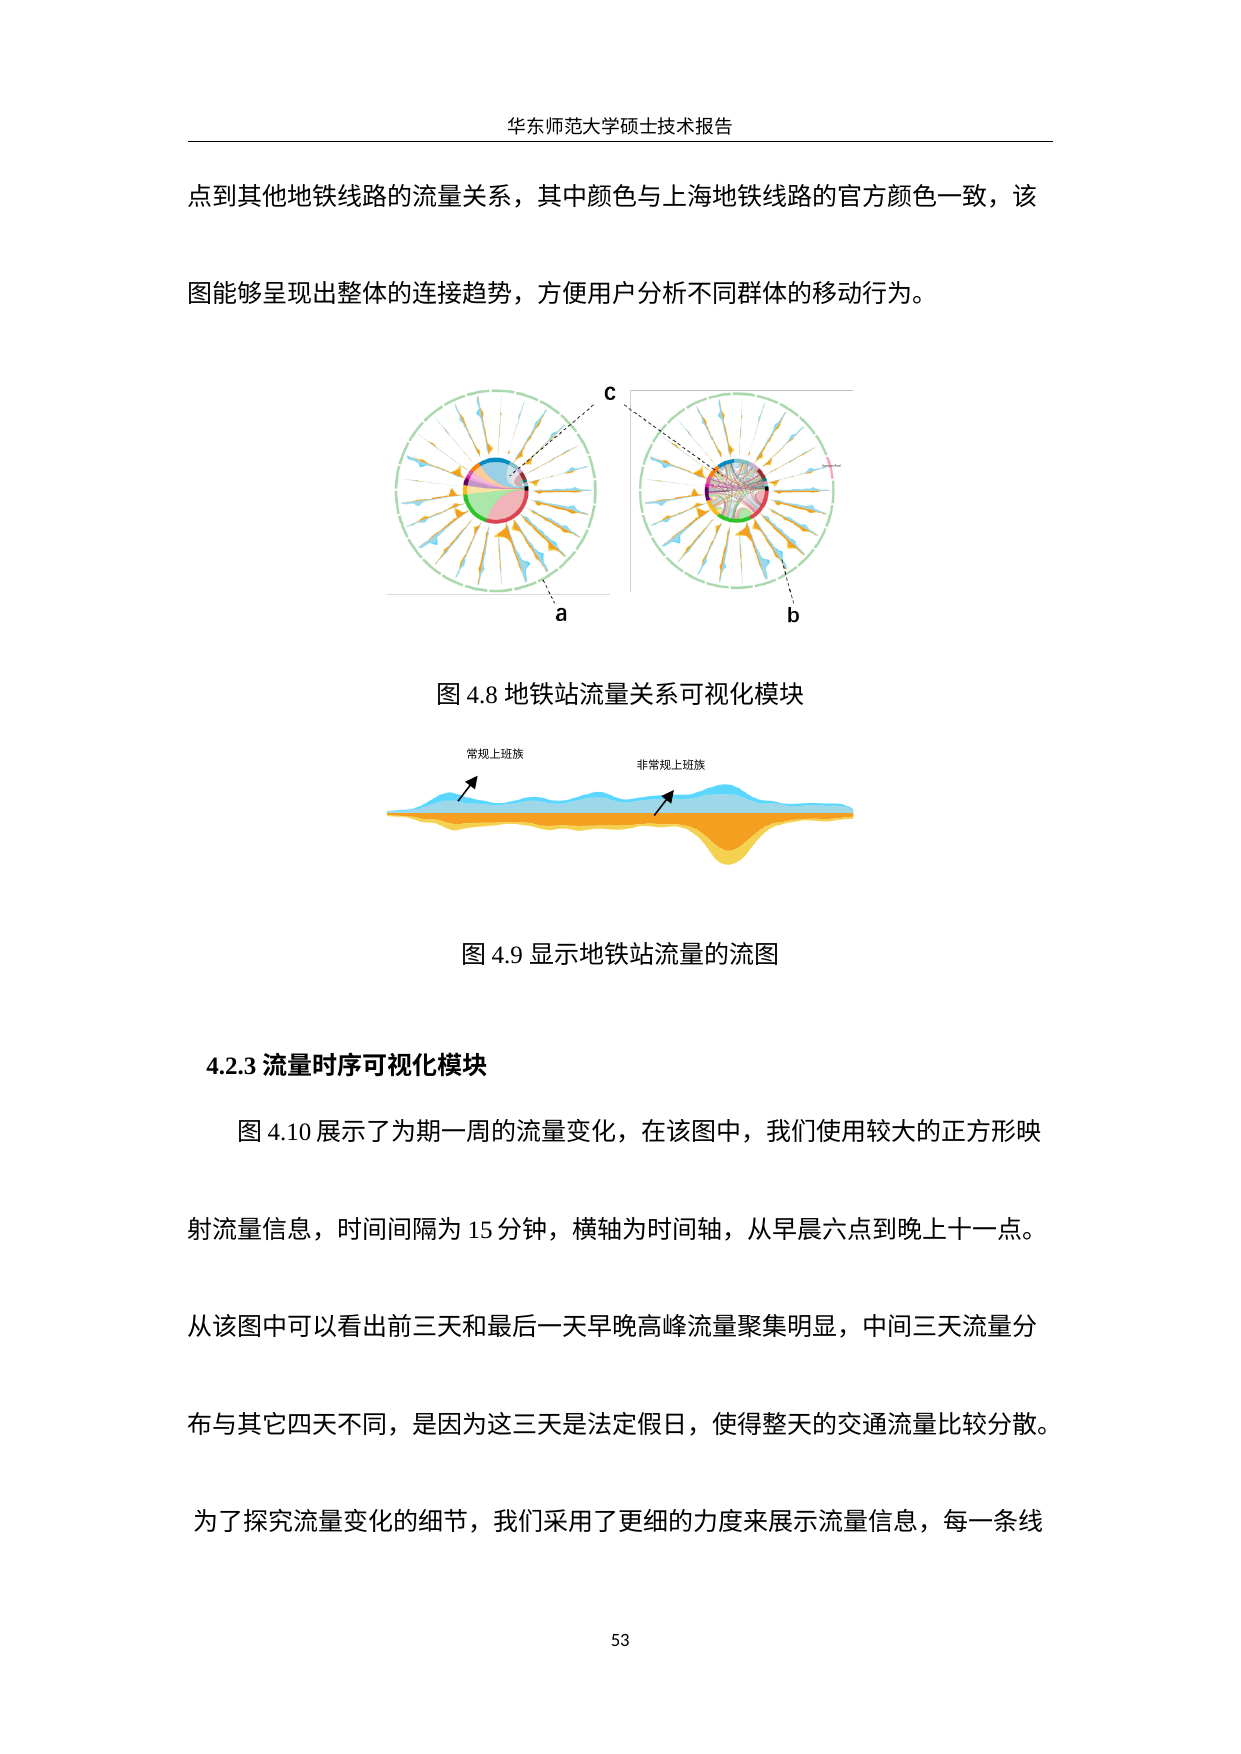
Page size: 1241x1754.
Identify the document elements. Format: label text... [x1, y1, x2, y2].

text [187, 162, 1053, 324]
picture [386, 367, 854, 642]
subtitle 流量时序可视化模块 [206, 1032, 1053, 1097]
picture [386, 725, 854, 895]
text 图4.9 显示地铁站流量的流图 [187, 920, 1053, 985]
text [187, 1097, 1053, 1552]
text 图4.8 地铁站流量关系可视化模块 [187, 660, 1053, 725]
